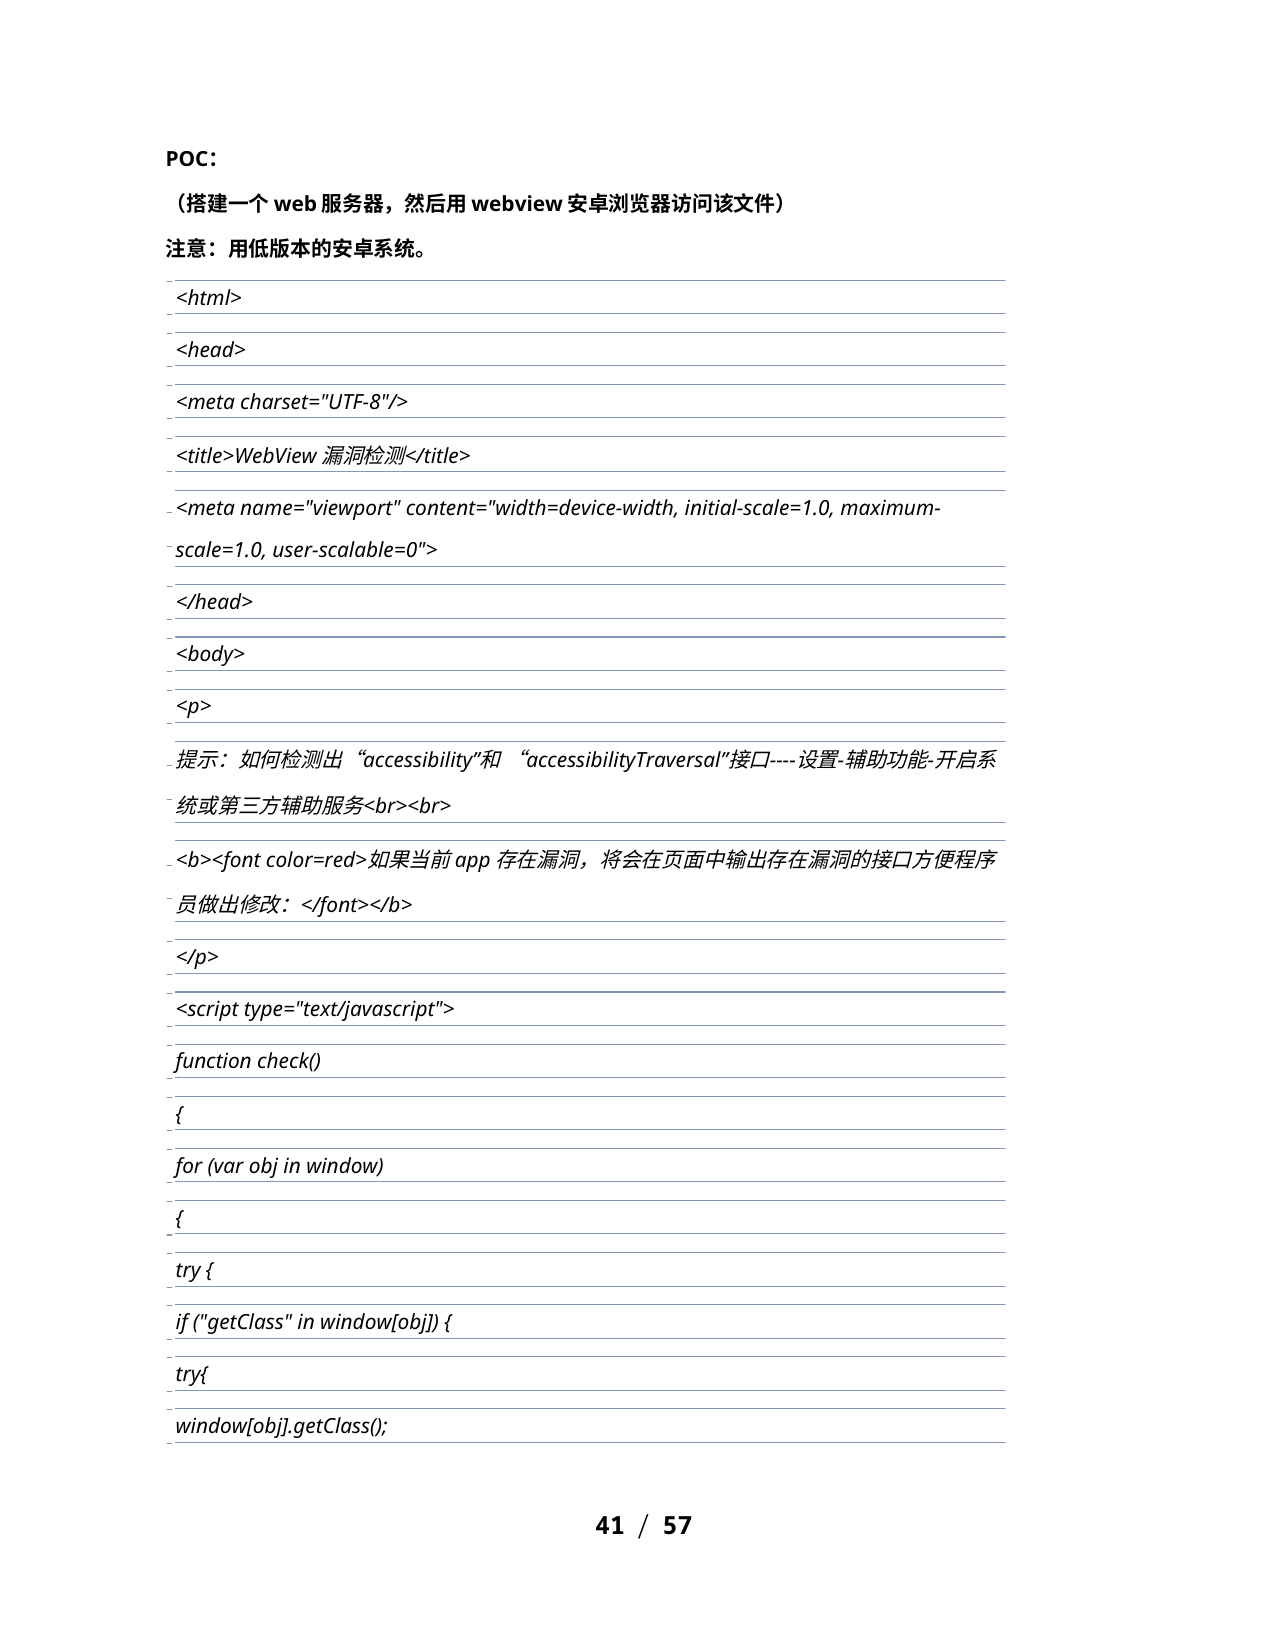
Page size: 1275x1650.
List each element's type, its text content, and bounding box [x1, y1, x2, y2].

text 注意：用低版本的安卓系统。 [165, 233, 1109, 263]
text POC： [165, 142, 1109, 172]
table_header [154, 278, 1018, 1459]
text （搭建一个web服务器，然后用webview安卓浏览器访问该文件） [165, 187, 1109, 217]
